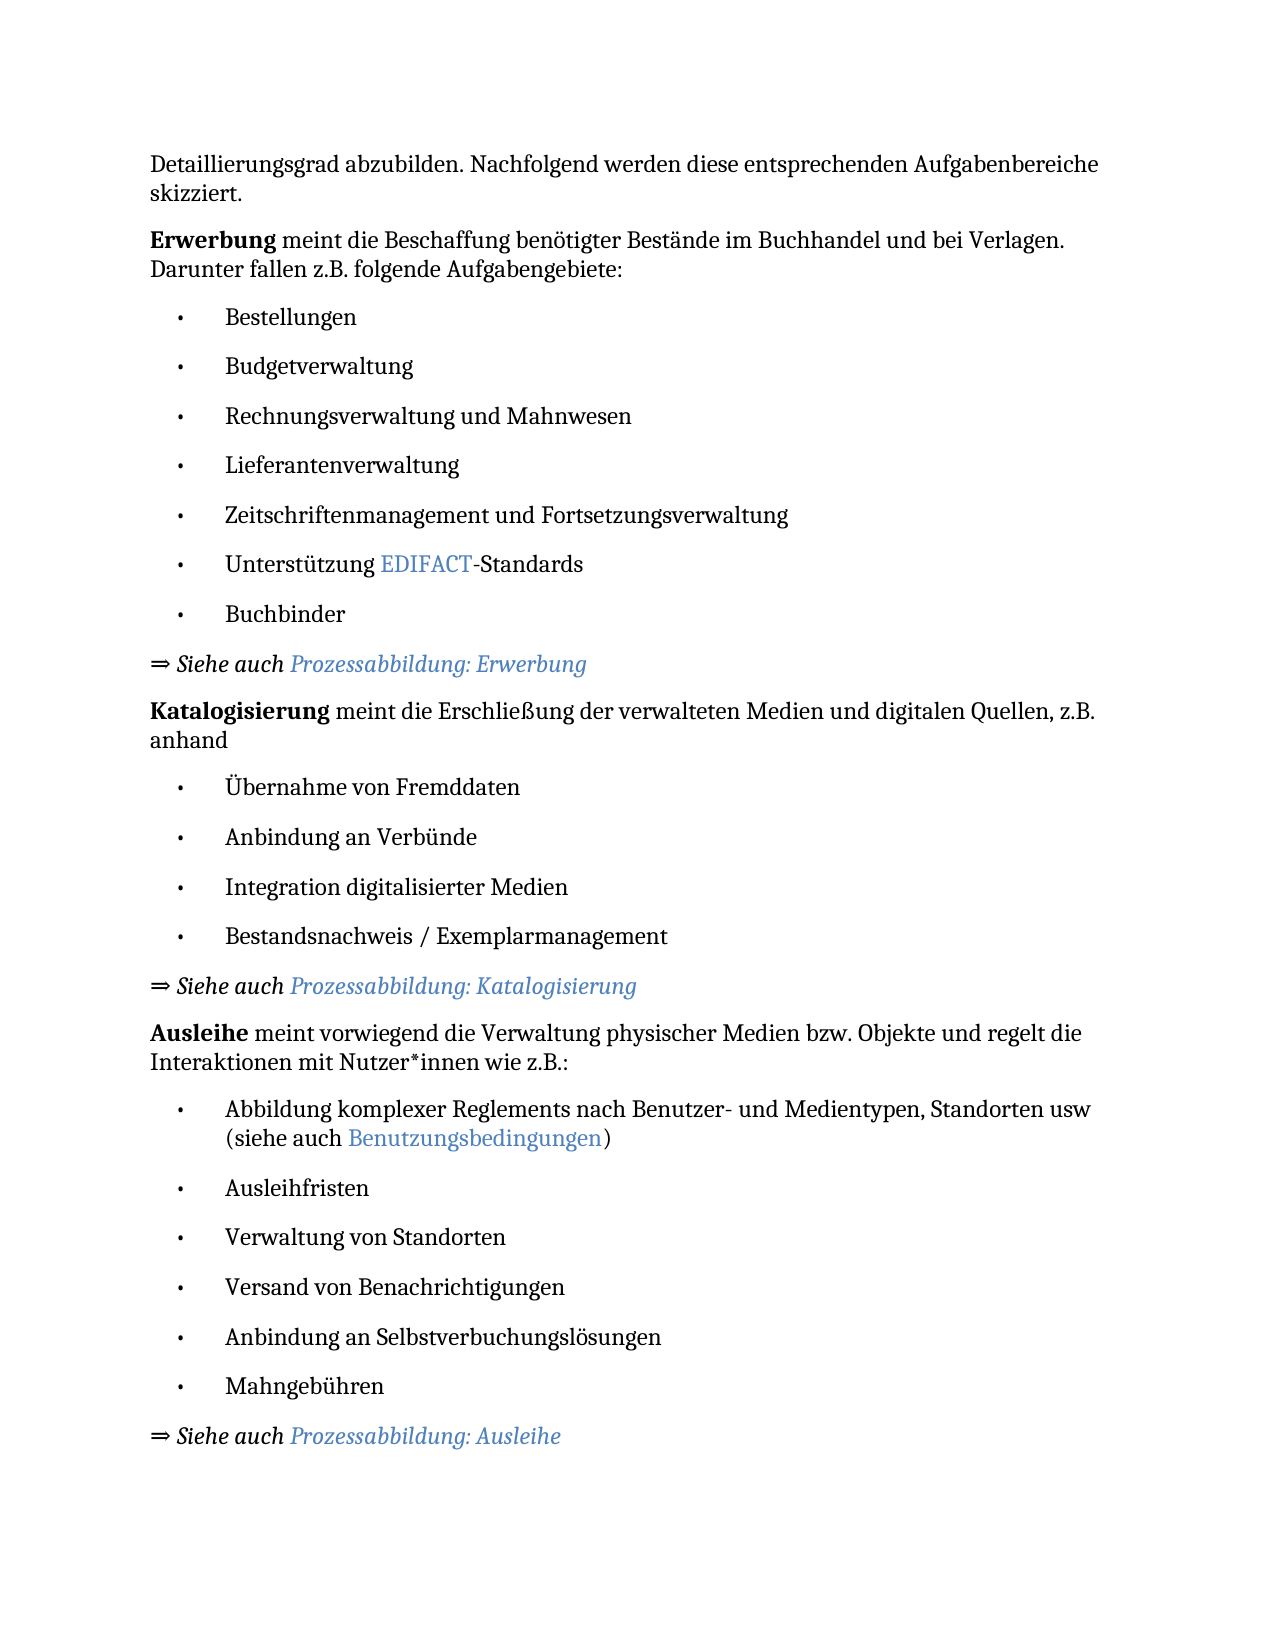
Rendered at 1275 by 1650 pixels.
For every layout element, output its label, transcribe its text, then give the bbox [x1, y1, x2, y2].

list Anbindung an Verbünde [175, 823, 1125, 852]
list Integration digitalisierter Medien [175, 872, 1125, 901]
list Budgetverwaltung [175, 352, 1125, 381]
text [150, 150, 1125, 207]
text Siehe auch Prozessabbildung: Katalogisierung [150, 972, 1125, 1000]
list Verwaltung von Standorten [175, 1223, 1125, 1252]
list Bestandsnachweis / Exemplarmanagement [175, 922, 1125, 951]
list Übernahme von Fremddaten [175, 773, 1125, 802]
list Versand von Benachrichtigungen [175, 1273, 1125, 1302]
text Siehe auch Prozessabbildung: Erwerbung [150, 649, 1125, 678]
list Bestellungen [175, 302, 1125, 331]
list Ausleihfristen [175, 1174, 1125, 1202]
list Anbindung an Selbstverbuchungslösungen [175, 1322, 1125, 1351]
text Ausleihe meint vorwiegend die Verwaltung physischer Medien bzw. Objekte und regelt die Interaktionen mit Nutzer*innen wie z.B.: [150, 1019, 1125, 1077]
list Buchbinder [175, 600, 1125, 629]
list Mahngebühren [175, 1372, 1125, 1401]
list Zeitschriftenmanagement und Fortsetzungsverwaltung [175, 501, 1125, 529]
text Siehe auch Prozessabbildung: Ausleihe [150, 1422, 1125, 1450]
list Abbildung komplexer Reglements nach Benutzer- und Medientypen, Standorten usw (siehe auch Benutzungsbedingungen) [175, 1095, 1125, 1153]
text Erwerbung meint die Beschaffung benötigter Bestände im Buchhandel und bei Verlagen. Darunter fallen z.B. folgende Aufgabengebiete: [150, 226, 1125, 284]
list Lieferantenverwaltung [175, 451, 1125, 480]
list Rechnungsverwaltung und Mahnwesen [175, 402, 1125, 430]
list Unterstützung EDIFACT-Standards [175, 550, 1125, 579]
text Katalogisierung meint die Erschließung der verwalteten Medien und digitalen Quellen, z.B. anhand [150, 697, 1125, 754]
